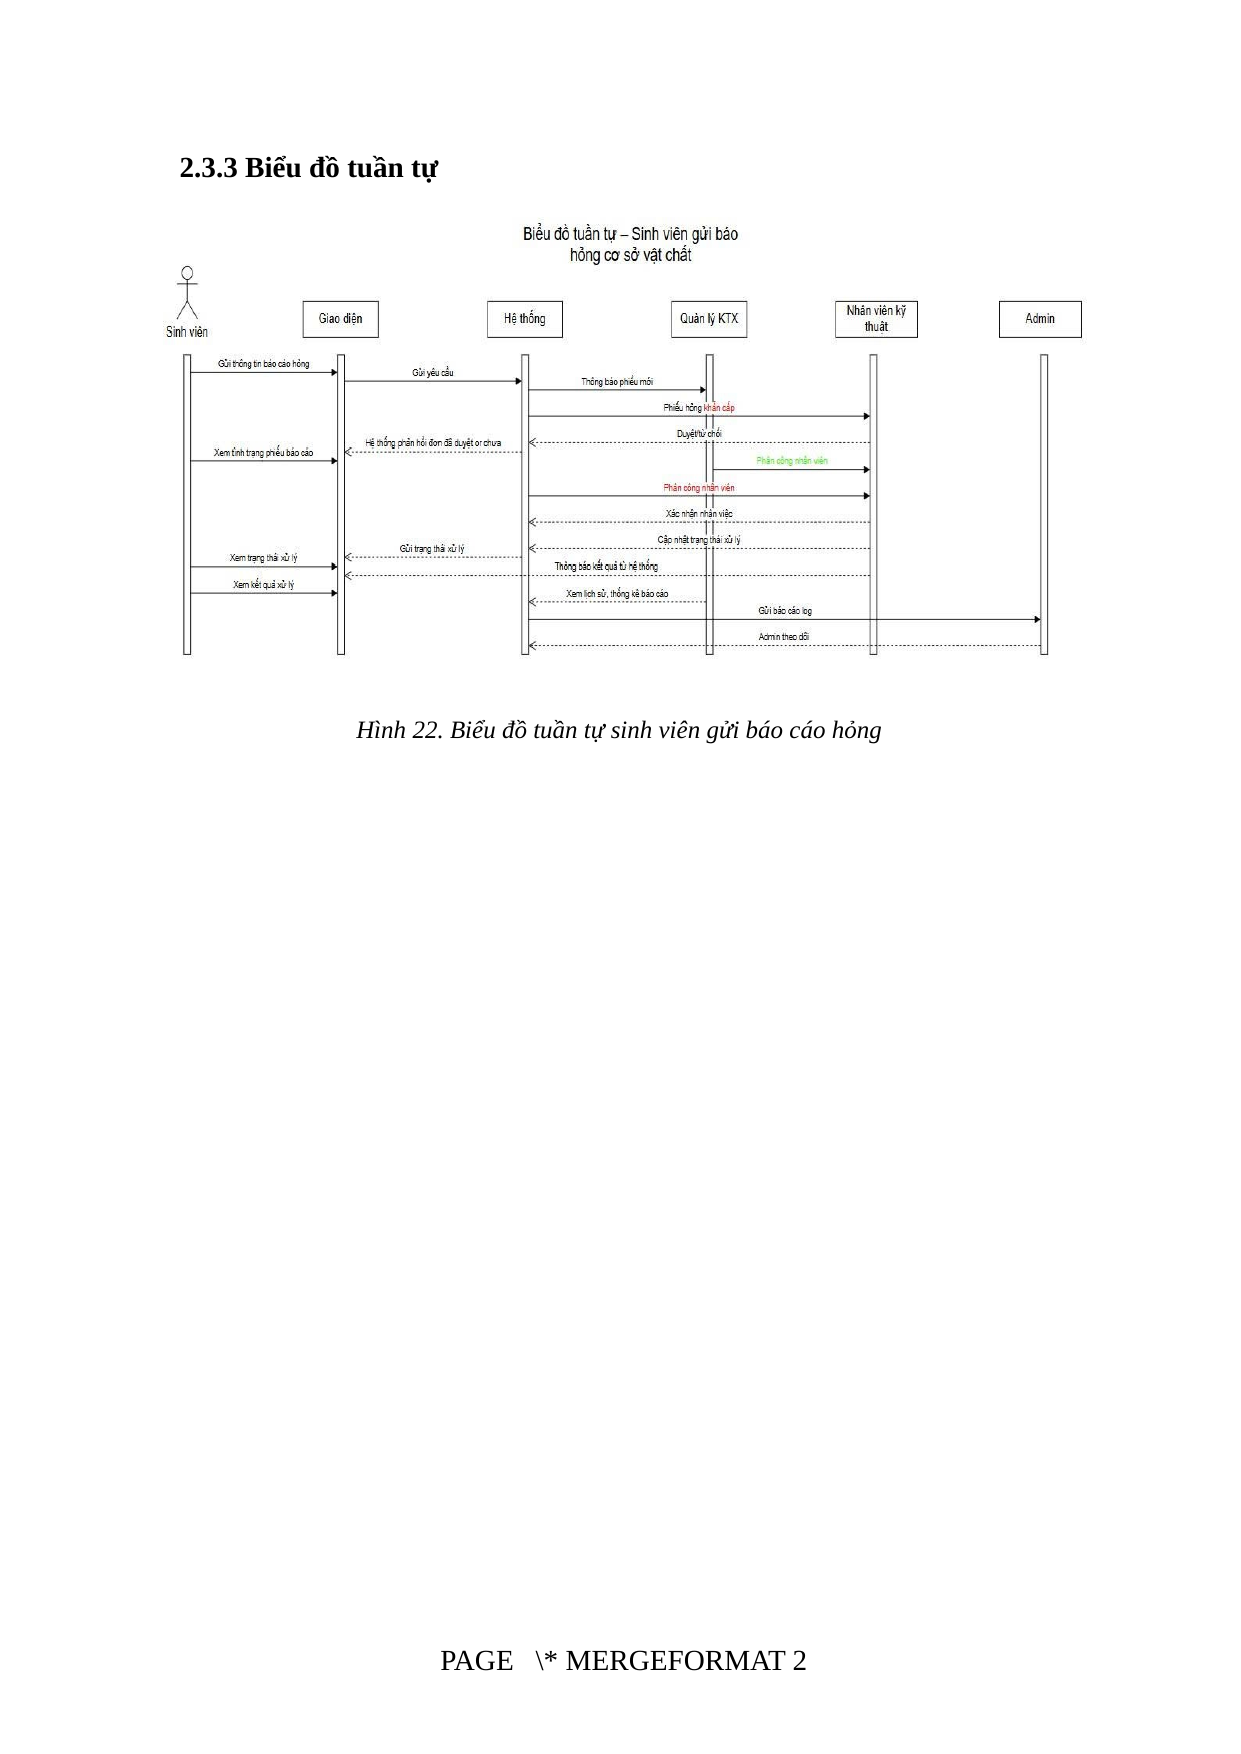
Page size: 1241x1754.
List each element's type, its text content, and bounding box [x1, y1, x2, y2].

text Hình 22. Biểu đồ tuần tự sinh viên gửi báo cáo hỏng [150, 715, 1090, 743]
picture [150, 217, 1098, 682]
text 2.3.3 Biểu đồ tuần tự [150, 150, 1090, 183]
